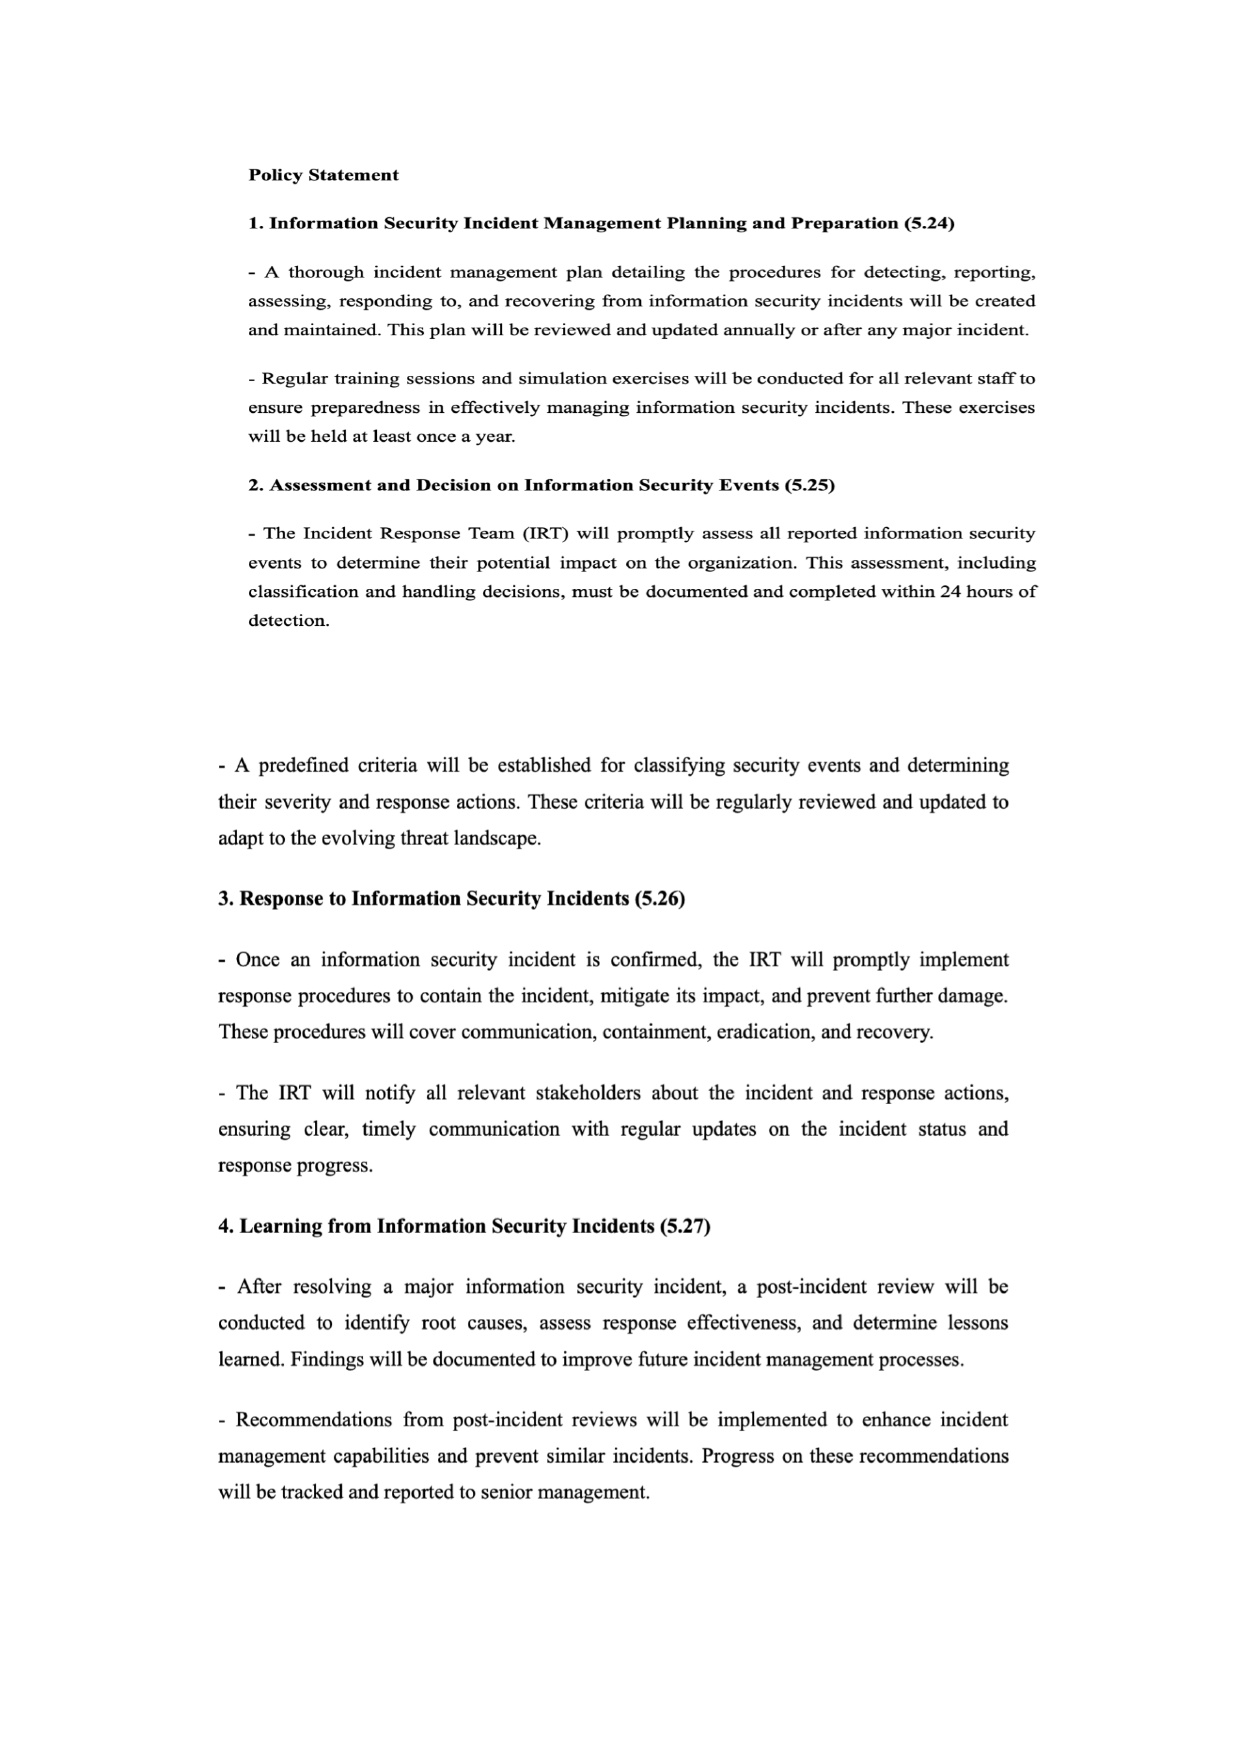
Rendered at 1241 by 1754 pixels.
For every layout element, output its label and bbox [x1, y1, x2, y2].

picture [150, 718, 1091, 1524]
picture [150, 150, 1091, 631]
